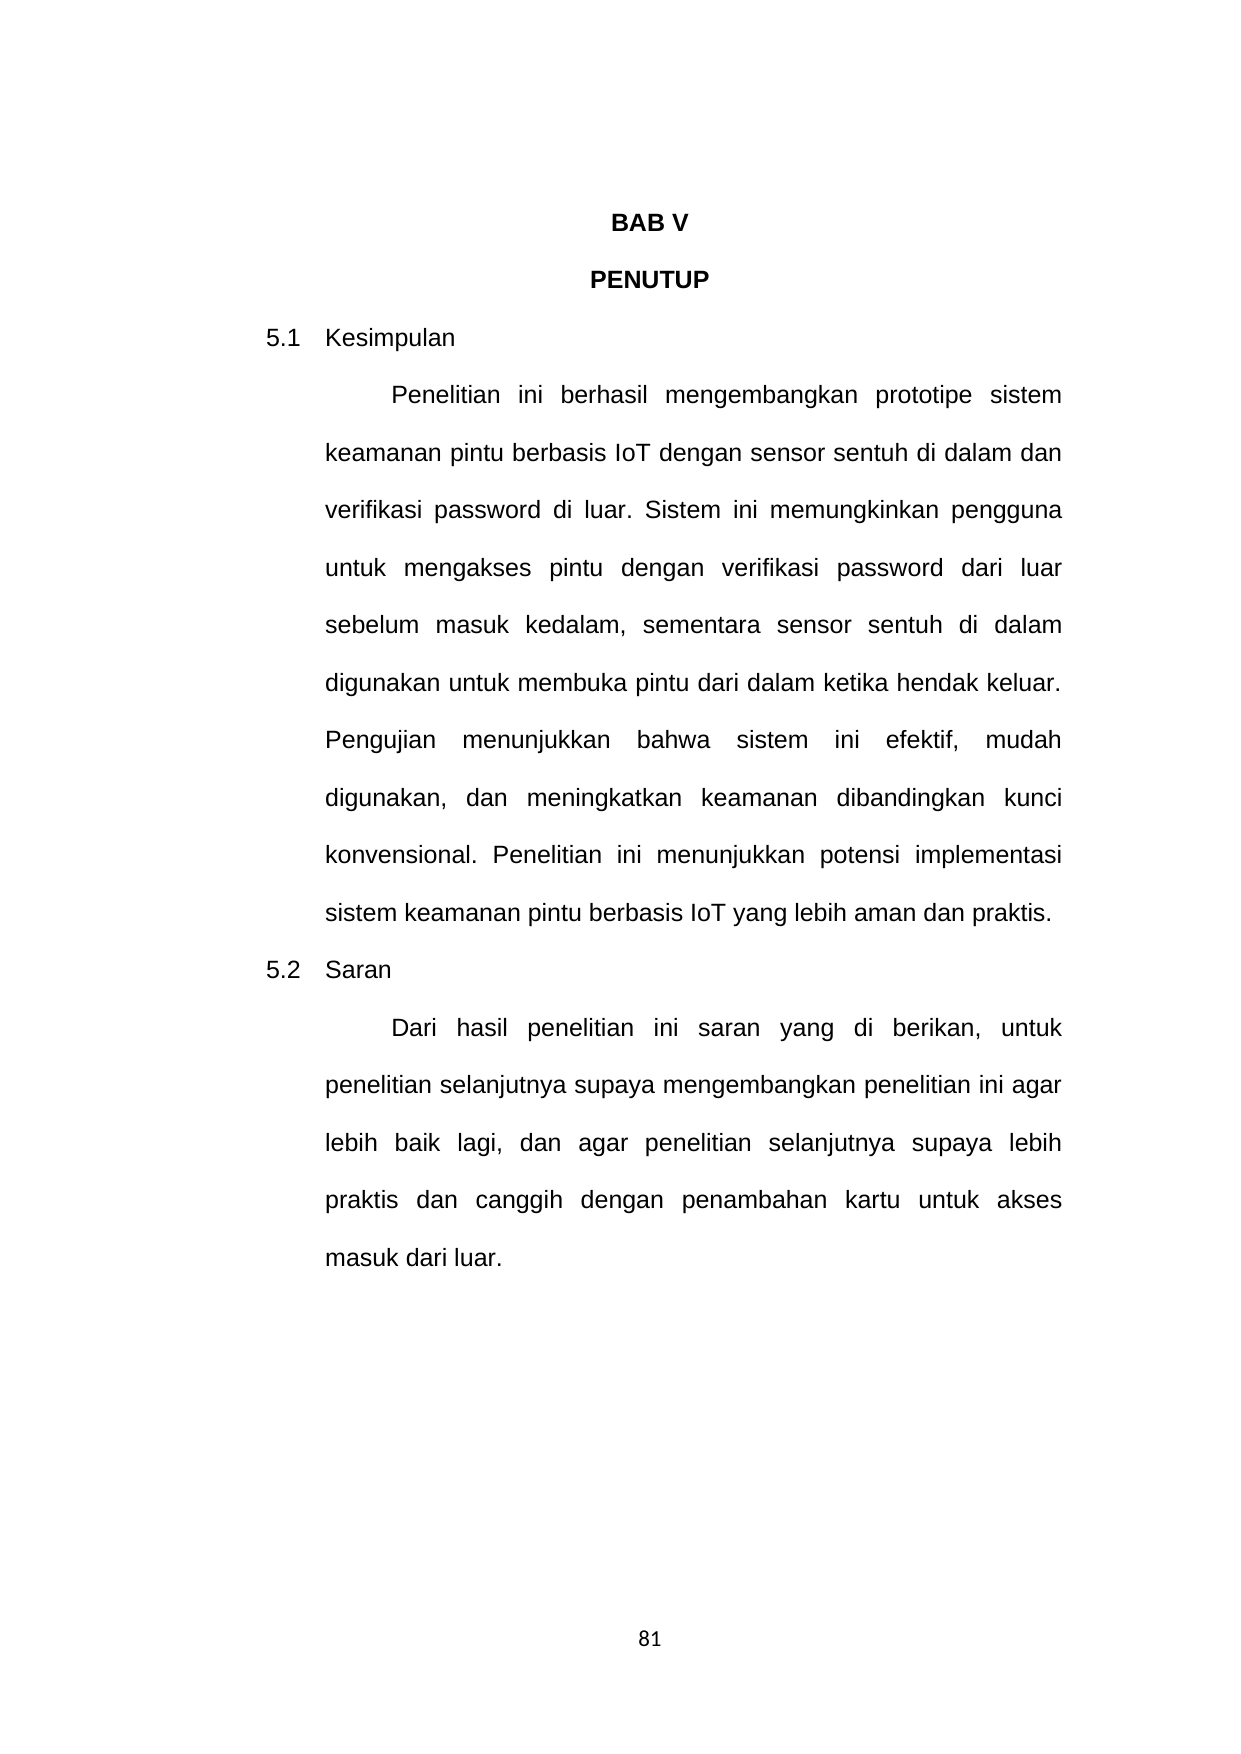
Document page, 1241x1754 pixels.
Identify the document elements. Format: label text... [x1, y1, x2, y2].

list Saran [266, 955, 1063, 984]
list Penelitian ini berhasil mengembangkan prototipe sistem keamanan pintu berbasis IoT dengan sensor sentuh di dalam dan verifikasi password di luar. Sistem ini memungkinkan pengguna untuk mengakses pintu dengan verifikasi password dari luar sebelum masuk kedalam, sementara sensor sentuh di dalam digunakan untuk membuka pintu dari dalam ketika hendak keluar. Pengujian menunjukkan bahwa sistem ini efektif, mudah digunakan, dan meningkatkan keamanan dibandingkan kunci konvensional. Penelitian ini menunjukkan potensi implementasi sistem keamanan pintu berbasis IoT yang lebih aman dan praktis. [325, 380, 1063, 926]
list PENUTUP [236, 265, 1063, 294]
list Dari hasil penelitian ini saran yang di berikan, untuk penelitian selanjutnya supaya mengembangkan penelitian ini agar lebih baik lagi, dan agar penelitian selanjutnya supaya lebih praktis dan canggih dengan penambahan kartu untuk akses masuk dari luar. [325, 1013, 1063, 1271]
list Kesimpulan [266, 323, 1063, 351]
list BAB V [236, 208, 1063, 236]
